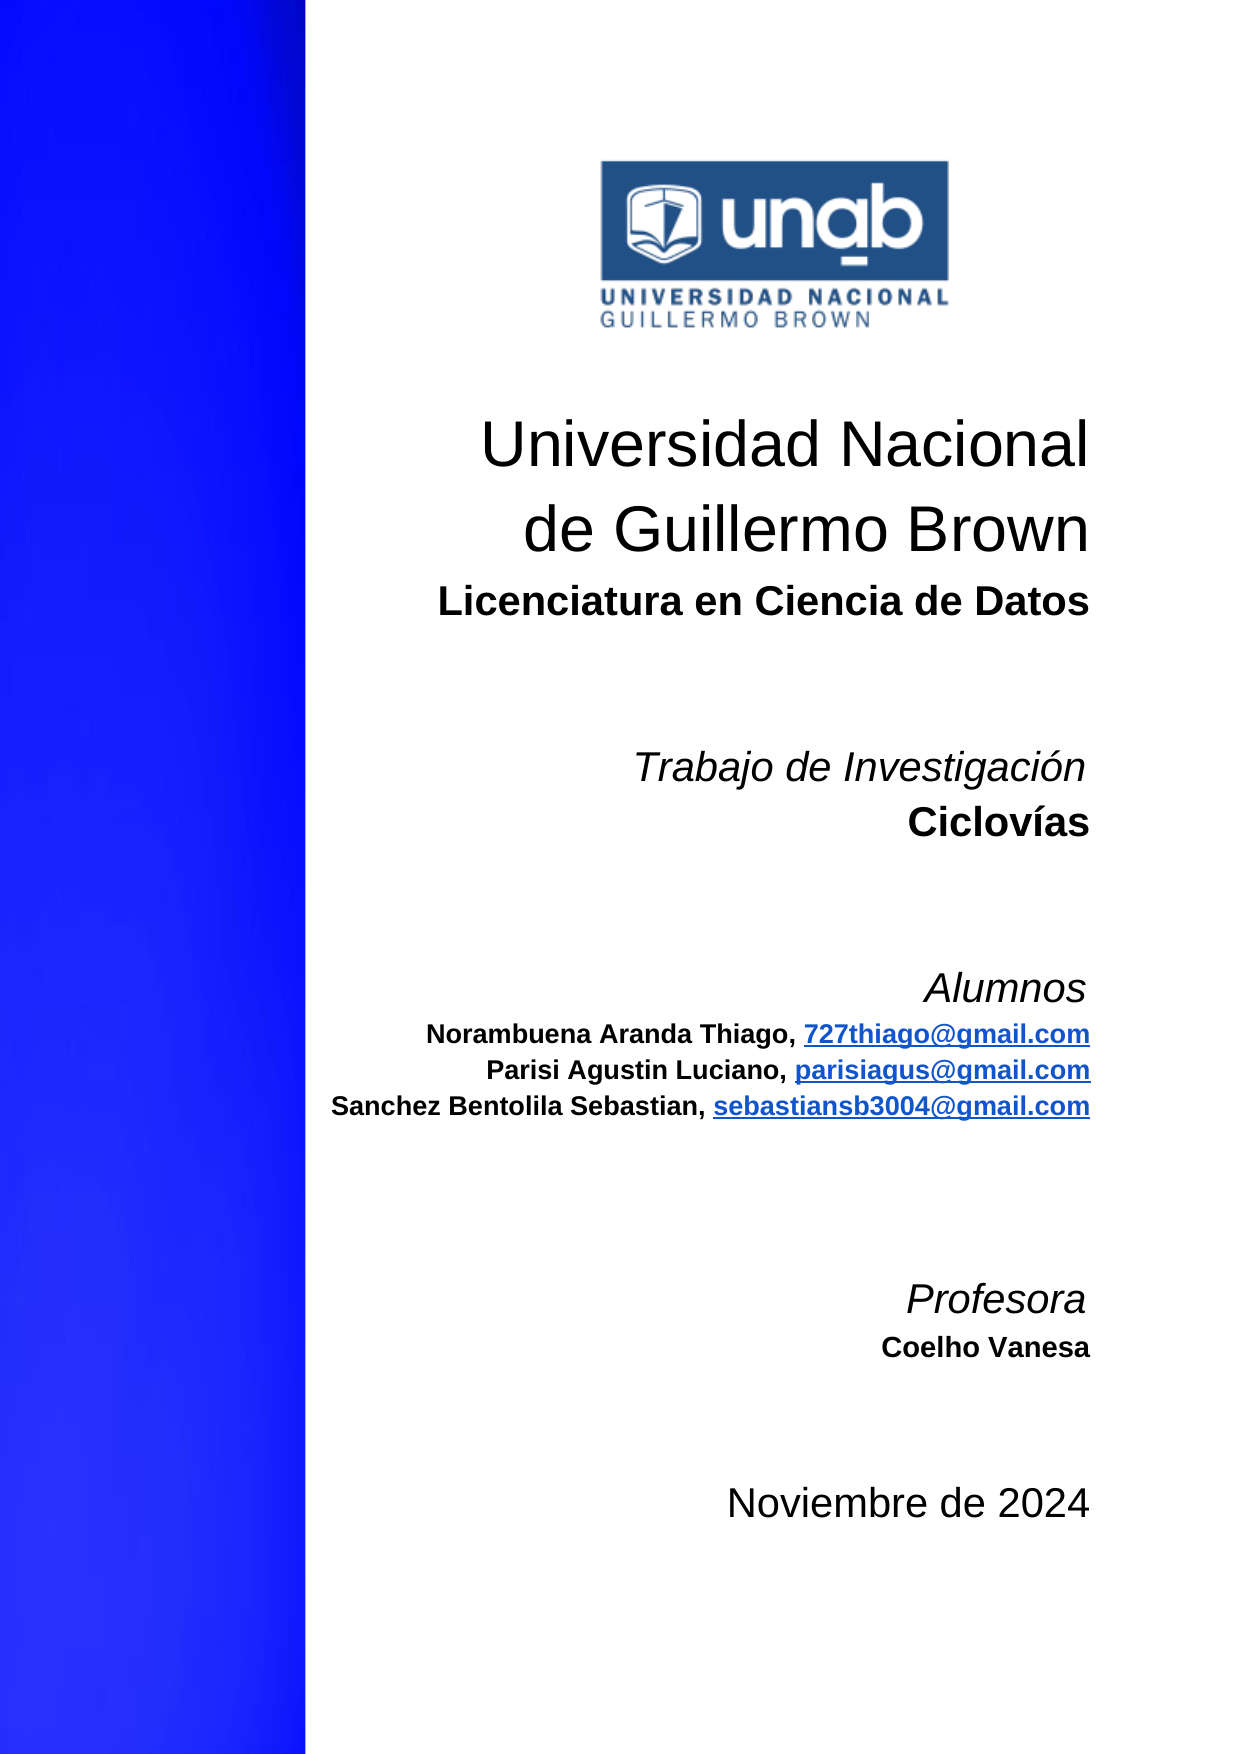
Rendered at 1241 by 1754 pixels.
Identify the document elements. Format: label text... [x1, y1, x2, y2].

picture [0, 0, 306, 1754]
text Universidad Nacional [150, 406, 1090, 480]
picture [579, 138, 971, 351]
text Coelho Vanesa [300, 1330, 1090, 1363]
text Norambuena Aranda Thiago, 727thiago@gmail.com [300, 1018, 804, 1049]
text Ciclovías [300, 798, 1090, 846]
text Sanchez Bentolila Sebastian, sebastiansb3004@gmail.com [150, 1090, 1090, 1121]
text Trabajo de Investigación [300, 742, 1090, 790]
text Profesora [300, 1274, 1090, 1322]
text Parisi Agustin Luciano, parisiagus@gmail.com [150, 1054, 795, 1085]
text de Guillermo Brown [150, 491, 1090, 566]
text Noviembre de 2024 [300, 1478, 1090, 1526]
text Licenciatura en Ciencia de Datos [300, 577, 1090, 624]
text Alumnos [300, 963, 1090, 1011]
